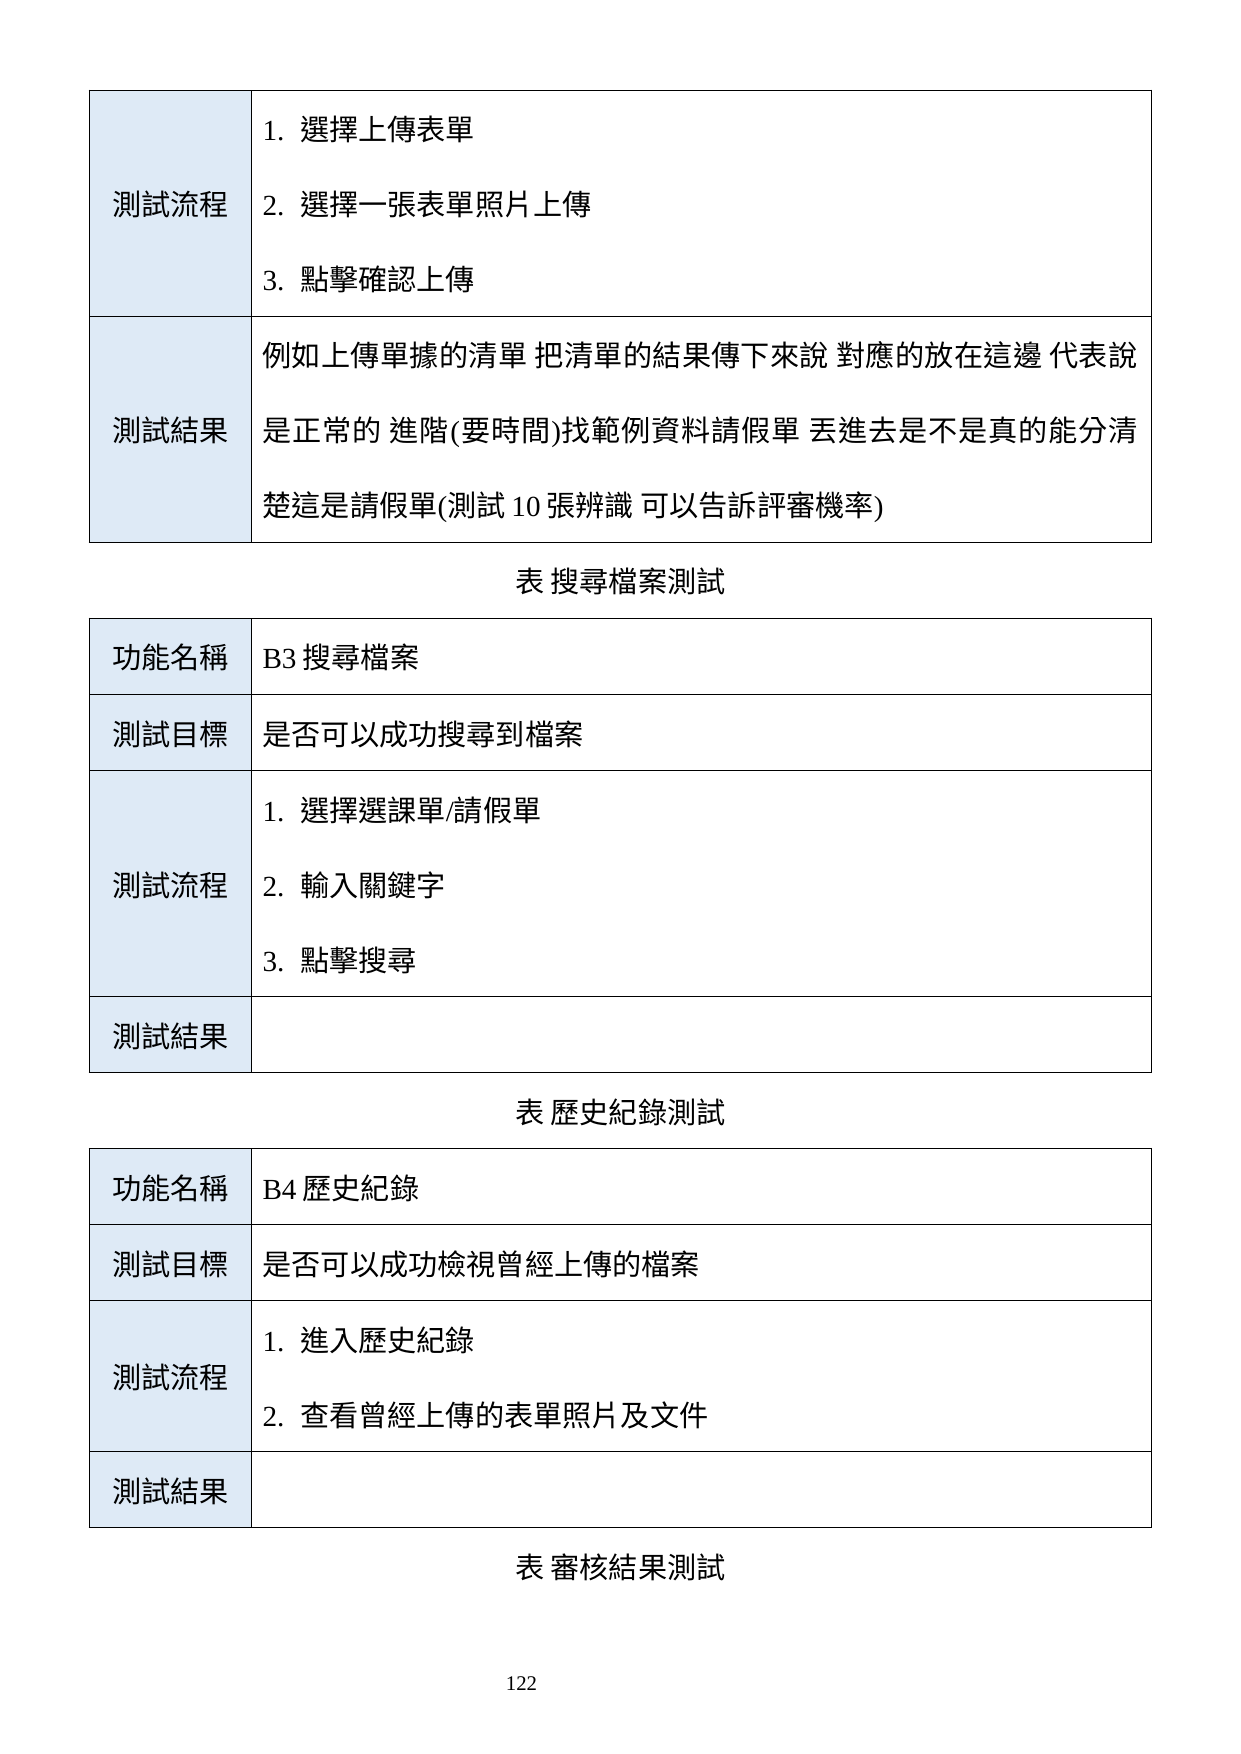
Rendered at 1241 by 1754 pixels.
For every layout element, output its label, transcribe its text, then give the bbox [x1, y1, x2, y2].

table_cell 測試結果 [90, 1452, 251, 1527]
table_header B4歷史紀錄 [252, 1149, 1151, 1224]
table_header 功能名稱 [90, 619, 251, 694]
table_cell 進入歷史紀錄 查看曾經上傳的表單照片及文件 [252, 1301, 1151, 1451]
table_cell 測試流程 [90, 771, 251, 996]
table_cell 測試結果 [90, 317, 251, 542]
text 表 審核結果測試 [89, 1528, 1152, 1603]
table_header 功能名稱 [90, 1149, 251, 1224]
table_cell [252, 1452, 1151, 1527]
table_cell 測試結果 [90, 997, 251, 1072]
text 表 搜尋檔案測試 [89, 543, 1152, 618]
table_cell 是否可以成功檢視曾經上傳的檔案 [252, 1225, 1151, 1300]
table_header B3搜尋檔案 [252, 619, 1151, 694]
table_cell 測試流程 [90, 1301, 251, 1451]
table_cell 選擇上傳表單 選擇一張表單照片上傳 點擊確認上傳 [252, 91, 1151, 316]
table_cell 是否可以成功搜尋到檔案 [252, 695, 1151, 770]
table_cell 測試目標 [90, 1225, 251, 1300]
table_cell [252, 997, 1151, 1072]
table_cell 測試目標 [90, 695, 251, 770]
table_cell 選擇選課單/請假單 輸入關鍵字 點擊搜尋 [252, 771, 1151, 996]
text 表 歷史紀錄測試 [89, 1073, 1152, 1148]
table_cell 測試流程 [90, 91, 251, 316]
table_cell 例如上傳單據的清單 把清單的結果傳下來說 對應的放在這邊 代表說是正常的 進階(要時間)找範例資料請假單 丟進去是不是真的能分清楚這是請假單(測試10張辨識 可以告訴評審機率) [252, 317, 1151, 542]
